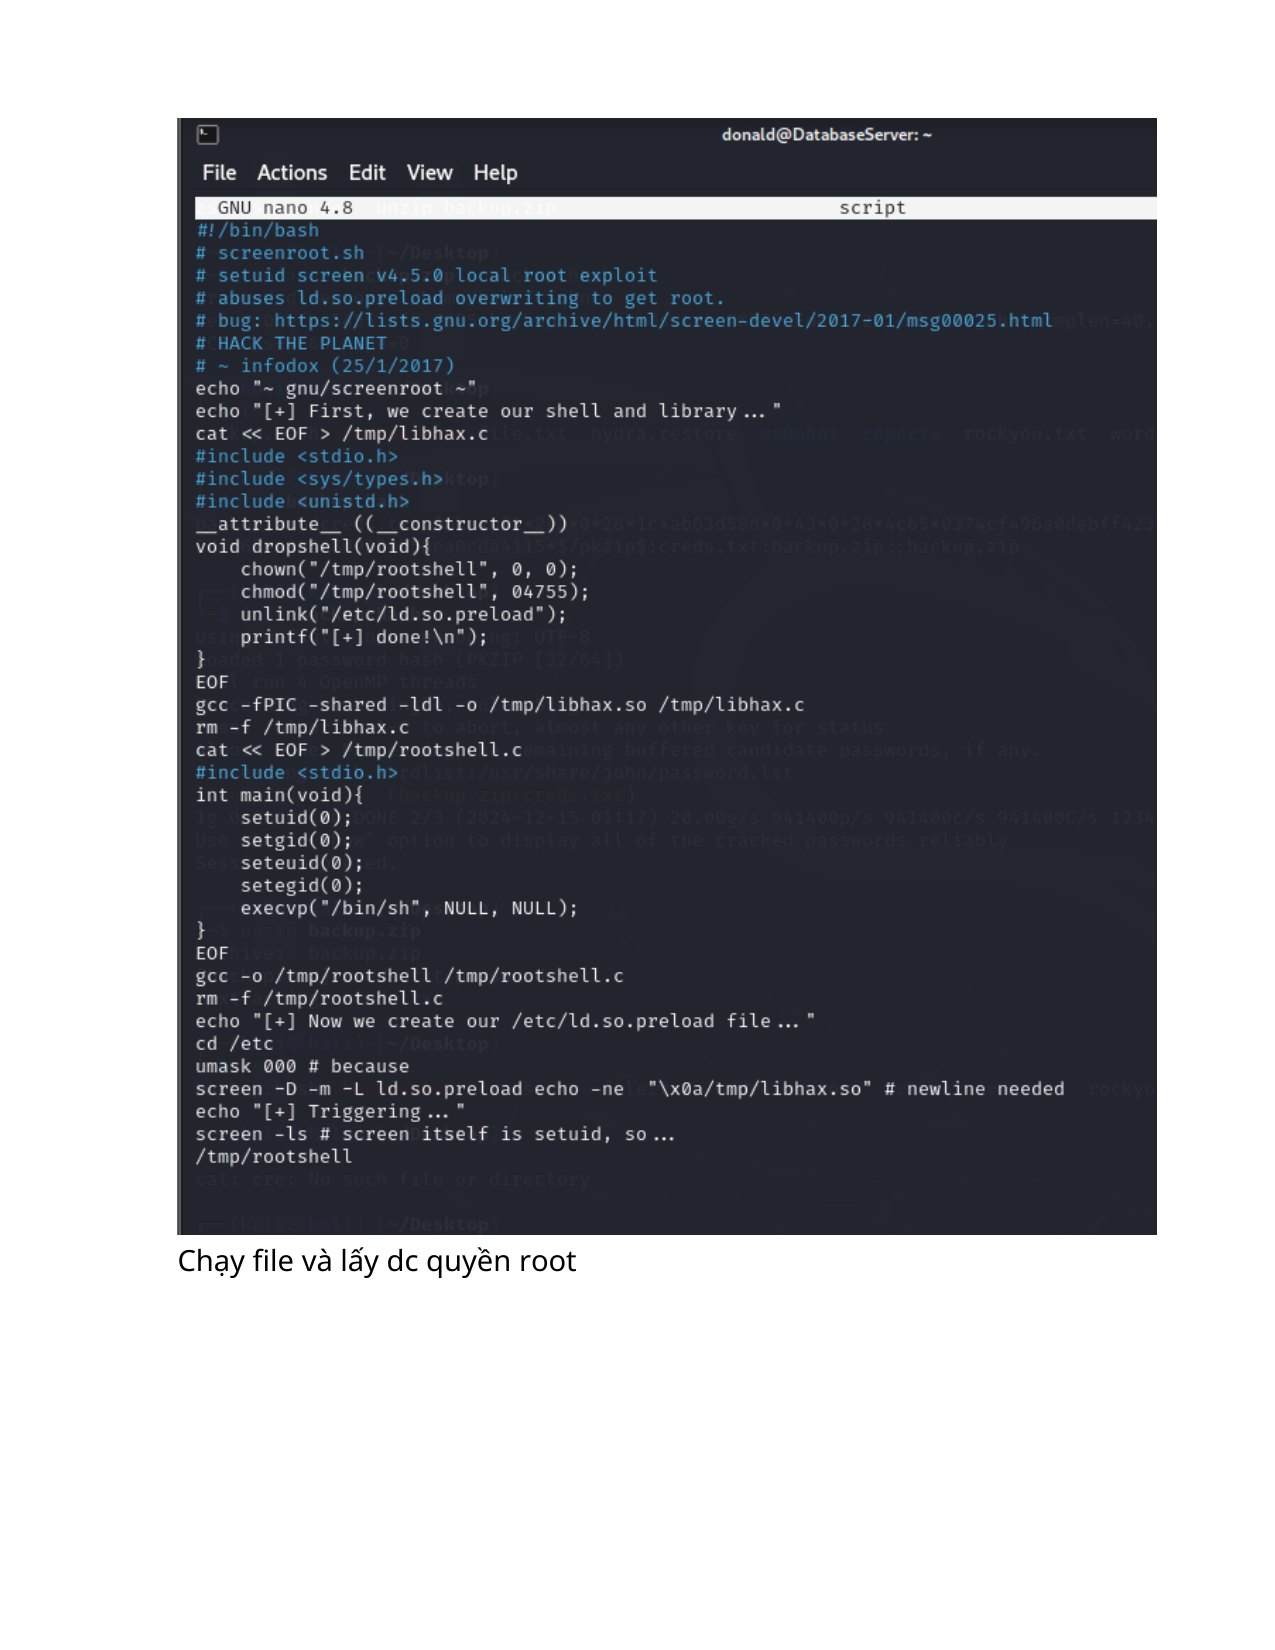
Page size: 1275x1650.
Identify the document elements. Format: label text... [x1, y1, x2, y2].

picture [177, 118, 1157, 1235]
text Chạy file và lấy dc quyền root [177, 1241, 1157, 1280]
